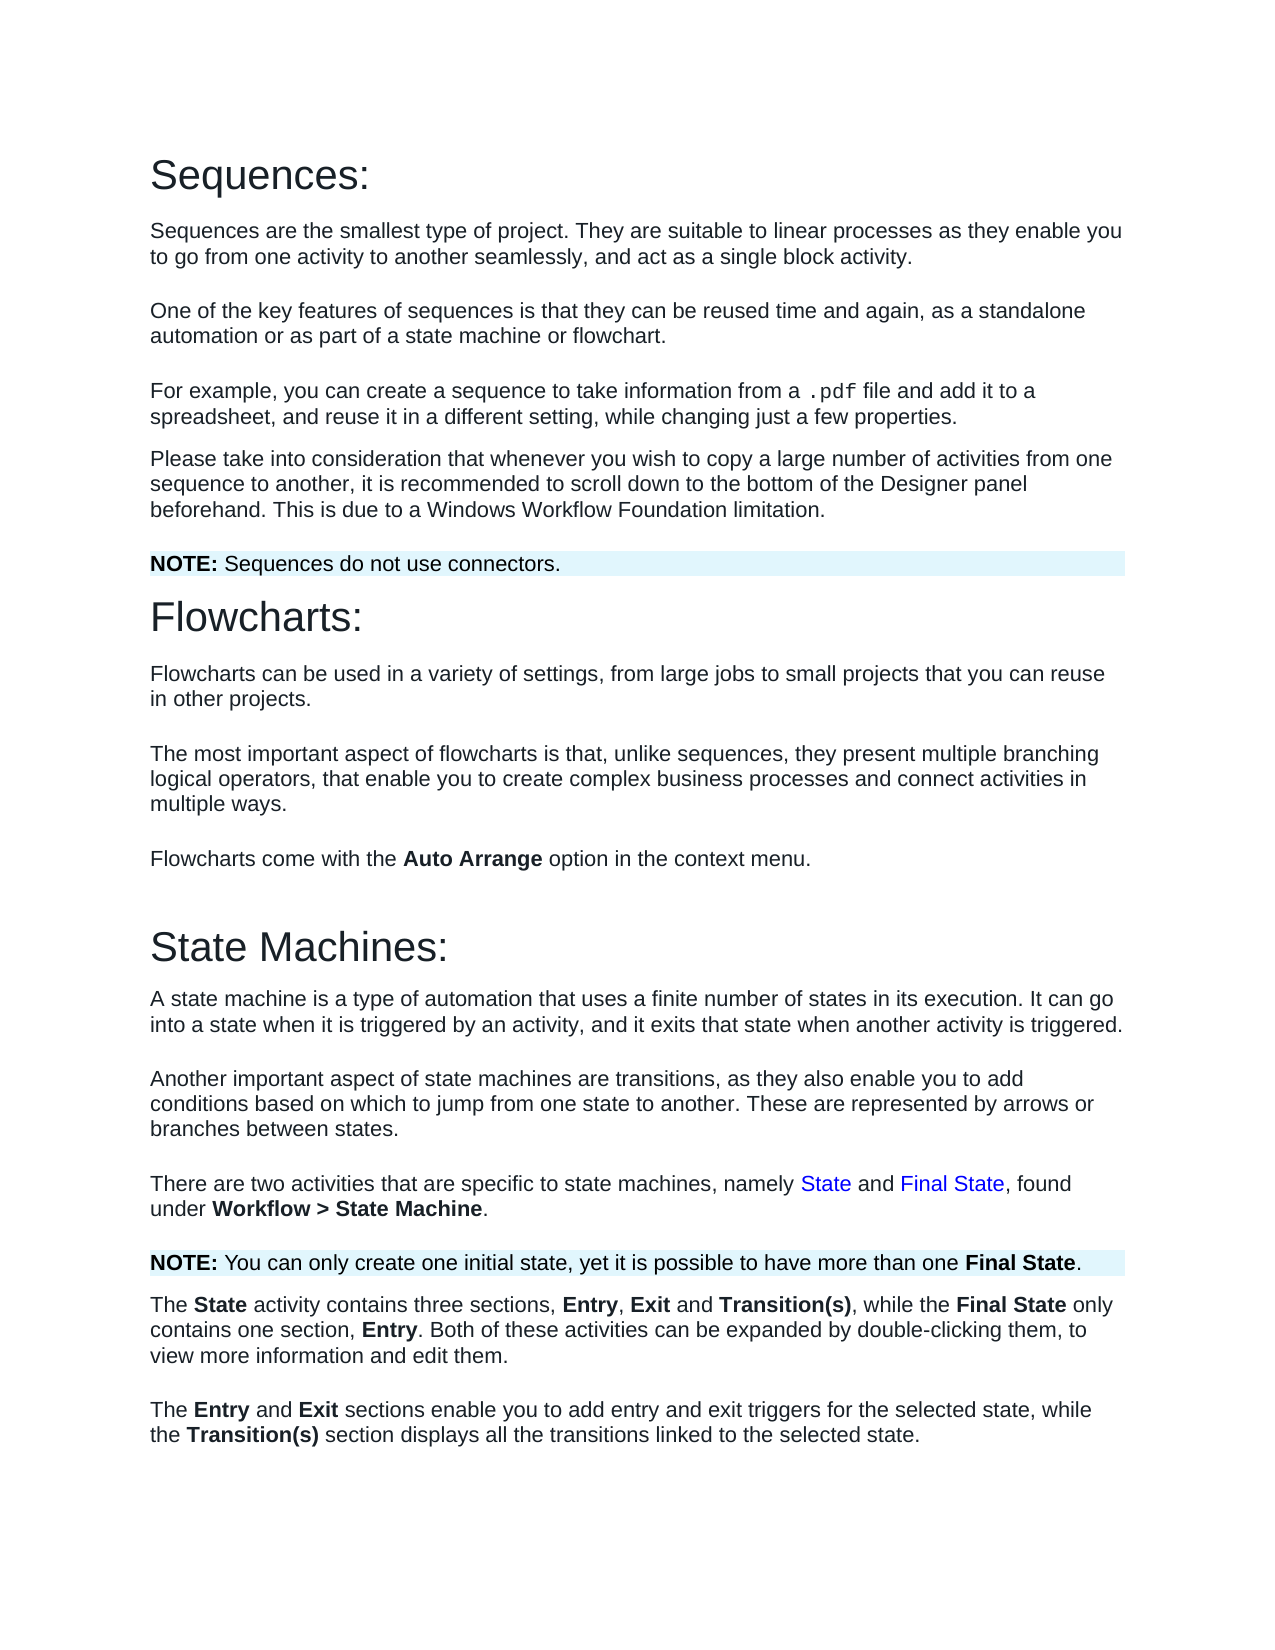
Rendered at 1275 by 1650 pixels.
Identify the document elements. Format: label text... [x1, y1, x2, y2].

text NOTE: Sequences do not use connectors. [150, 551, 1125, 576]
text The Entry and Exit sections enable you to add entry and exit triggers for the selected state, while the Transition(s) section displays all the transitions linked to the selected state. [150, 1397, 1125, 1447]
text The most important aspect of flowcharts is that, unlike sequences, they present multiple branching logical operators, that enable you to create complex business processes and connect activities in multiple ways. [150, 741, 1125, 816]
subtitle State Machines: [150, 871, 1125, 971]
text NOTE: You can only create one initial state, yet it is possible to have more than one Final State. [150, 1250, 1125, 1276]
text Sequences: [150, 150, 1125, 198]
text The State activity contains three sections, Entry, Exit and Transition(s), while the Final State only contains one section, Entry. Both of these activities can be expanded by double-clicking them, to view more information and edit them. [150, 1292, 1125, 1368]
text Flowcharts: [150, 593, 1125, 641]
text Flowcharts can be used in a variety of settings, from large jobs to small projects that you can reuse in other projects. [150, 661, 1125, 712]
text For example, you can create a sequence to take information from a .pdf file and add it to a spreadsheet, and reuse it in a different setting, while changing just a few properties. [150, 377, 1125, 429]
text One of the key features of sequences is that they can be reused time and again, as a standalone automation or as part of a state machine or flowchart. [150, 298, 1125, 348]
text Please take into consideration that whenever you wish to copy a large number of activities from one sequence to another, it is recommended to scroll down to the bottom of the Designer panel beforehand. This is due to a Windows Workflow Foundation limitation. [150, 446, 1125, 522]
text Another important aspect of state machines are transitions, as they also enable you to add conditions based on which to jump from one state to another. These are represented by arrows or branches between states. [150, 1066, 1125, 1142]
text Sequences are the smallest type of project. They are suitable to linear processes as they enable you to go from one activity to another seamlessly, and act as a single block activity. [150, 218, 1125, 269]
text There are two activities that are specific to state machines, namely State and Final State, found under Workflow > State Machine. [150, 1171, 1125, 1221]
text Flowcharts come with the Auto Arrange option in the context menu. [150, 846, 1125, 871]
text A state machine is a type of automation that uses a finite number of states in its execution. It can go into a state when it is triggered by an activity, and it exits that state when another activity is triggered. [150, 986, 1125, 1037]
